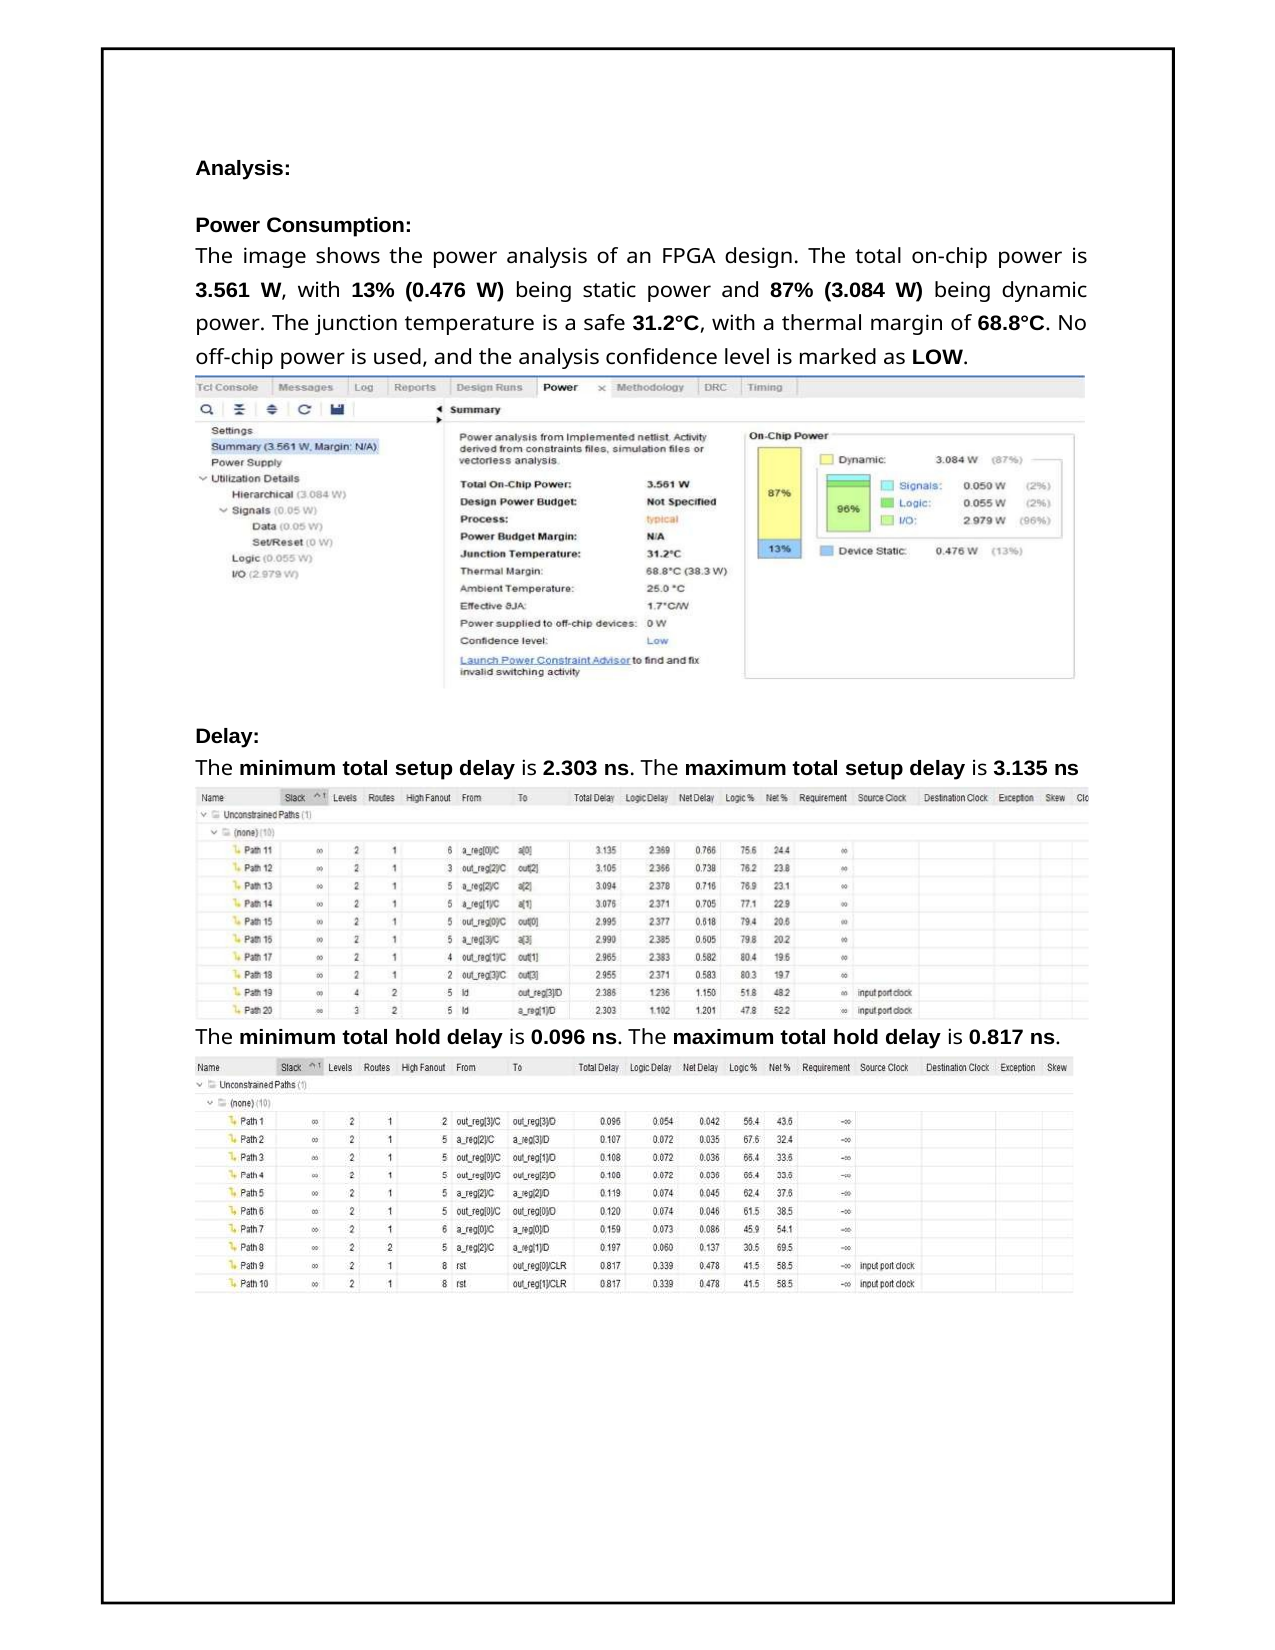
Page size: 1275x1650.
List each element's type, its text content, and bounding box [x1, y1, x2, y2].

text The minimum total hold delay is 0.096 ns. The maximum total hold delay is 0.817 ns. [195, 1022, 1088, 1051]
text The minimum total setup delay is 2.303 ns. The maximum total setup delay is 3.135 ns [195, 753, 1088, 781]
text Power Consumption: [195, 213, 1088, 237]
text Analysis: [195, 156, 1088, 179]
picture [194, 375, 1085, 689]
picture [194, 1056, 1074, 1295]
text Delay: [195, 724, 1088, 748]
picture [194, 786, 1089, 1020]
text The image shows the power analysis of an FPGA design. The total on-chip power is 3.561 W, with 13% (0.476 W) being static power and 87% (3.084 W) being dynamic power. The junction temperature is a safe 31.2°C, with a thermal margin of 68.8°C. No off-chip power is used, and the analysis confidence level is marked as LOW. [195, 241, 1088, 370]
